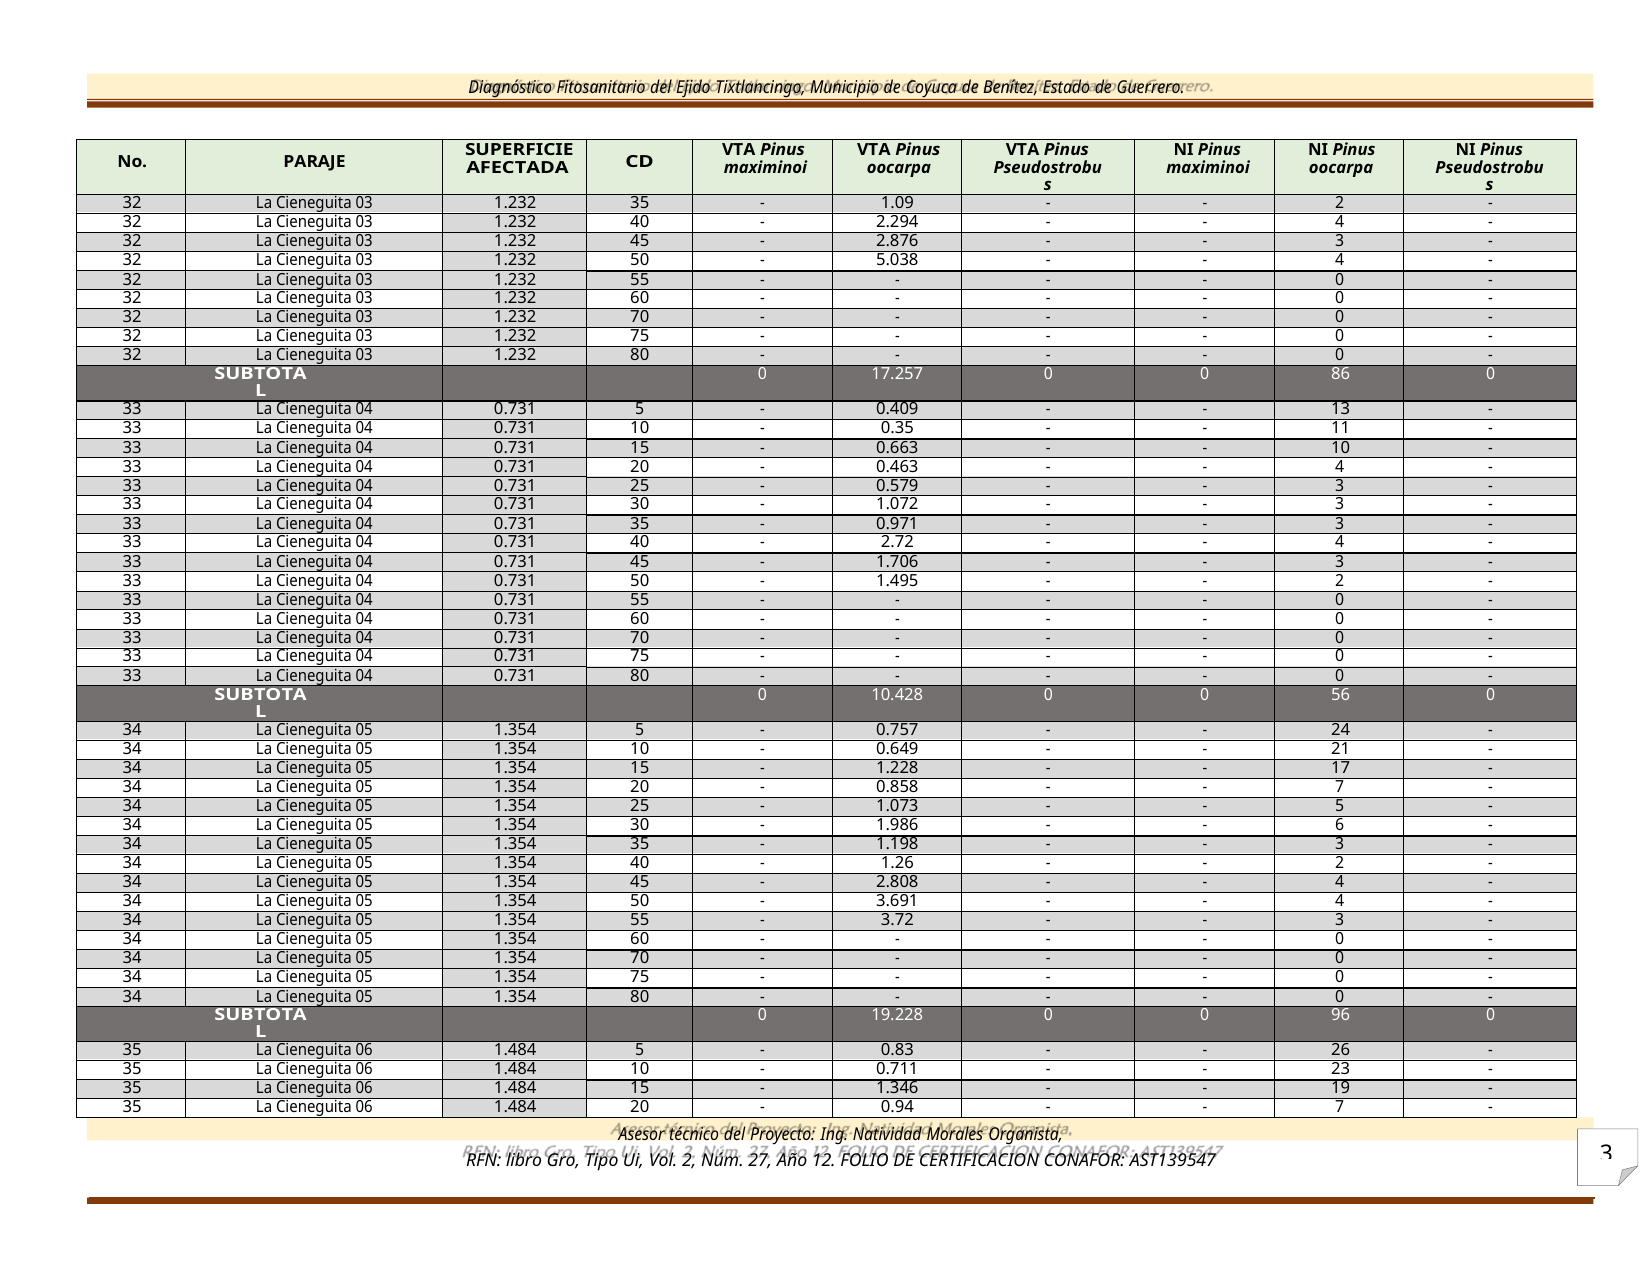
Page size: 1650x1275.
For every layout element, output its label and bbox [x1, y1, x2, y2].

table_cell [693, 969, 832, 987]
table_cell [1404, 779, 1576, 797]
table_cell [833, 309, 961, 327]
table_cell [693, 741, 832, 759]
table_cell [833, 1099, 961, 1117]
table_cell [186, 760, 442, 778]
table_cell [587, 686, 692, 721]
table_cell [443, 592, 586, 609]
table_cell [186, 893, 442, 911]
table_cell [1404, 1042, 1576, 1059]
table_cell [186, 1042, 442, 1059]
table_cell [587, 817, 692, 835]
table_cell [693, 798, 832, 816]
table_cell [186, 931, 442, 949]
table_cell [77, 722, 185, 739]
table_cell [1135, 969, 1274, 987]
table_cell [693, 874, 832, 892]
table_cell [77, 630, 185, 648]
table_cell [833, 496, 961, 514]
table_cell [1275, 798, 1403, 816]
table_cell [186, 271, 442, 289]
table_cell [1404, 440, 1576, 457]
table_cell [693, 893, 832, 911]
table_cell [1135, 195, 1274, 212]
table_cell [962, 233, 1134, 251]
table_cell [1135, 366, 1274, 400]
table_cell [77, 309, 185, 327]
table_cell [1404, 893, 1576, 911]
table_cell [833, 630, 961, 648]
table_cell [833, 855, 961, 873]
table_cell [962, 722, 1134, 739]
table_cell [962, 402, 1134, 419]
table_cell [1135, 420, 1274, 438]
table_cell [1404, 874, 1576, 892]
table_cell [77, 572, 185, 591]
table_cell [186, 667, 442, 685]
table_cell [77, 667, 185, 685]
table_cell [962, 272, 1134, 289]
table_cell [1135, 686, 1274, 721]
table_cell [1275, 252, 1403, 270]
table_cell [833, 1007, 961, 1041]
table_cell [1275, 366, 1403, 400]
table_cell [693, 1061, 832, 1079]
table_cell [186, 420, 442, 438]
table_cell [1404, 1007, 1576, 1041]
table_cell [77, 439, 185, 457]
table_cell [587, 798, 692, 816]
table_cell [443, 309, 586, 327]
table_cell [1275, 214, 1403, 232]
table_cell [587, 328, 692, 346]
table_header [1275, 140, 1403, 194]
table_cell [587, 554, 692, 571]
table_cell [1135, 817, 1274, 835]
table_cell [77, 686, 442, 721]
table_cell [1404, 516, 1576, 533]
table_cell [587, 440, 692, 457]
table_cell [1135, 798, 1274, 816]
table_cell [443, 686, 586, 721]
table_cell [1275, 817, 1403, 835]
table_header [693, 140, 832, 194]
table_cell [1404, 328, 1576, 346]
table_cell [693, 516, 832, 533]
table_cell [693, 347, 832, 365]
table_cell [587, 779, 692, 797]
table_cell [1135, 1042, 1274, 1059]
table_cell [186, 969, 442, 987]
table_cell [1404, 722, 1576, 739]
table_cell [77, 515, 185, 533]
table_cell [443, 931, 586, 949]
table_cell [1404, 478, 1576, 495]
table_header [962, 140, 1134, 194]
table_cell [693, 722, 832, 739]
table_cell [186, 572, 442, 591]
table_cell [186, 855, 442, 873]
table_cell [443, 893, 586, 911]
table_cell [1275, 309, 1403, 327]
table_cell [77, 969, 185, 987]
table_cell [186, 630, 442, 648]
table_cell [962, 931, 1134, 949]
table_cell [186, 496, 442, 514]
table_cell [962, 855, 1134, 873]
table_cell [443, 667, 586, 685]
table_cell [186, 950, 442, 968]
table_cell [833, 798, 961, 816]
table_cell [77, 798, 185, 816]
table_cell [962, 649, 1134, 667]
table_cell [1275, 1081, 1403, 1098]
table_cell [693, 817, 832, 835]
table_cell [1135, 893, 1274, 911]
picture [456, 67, 1235, 98]
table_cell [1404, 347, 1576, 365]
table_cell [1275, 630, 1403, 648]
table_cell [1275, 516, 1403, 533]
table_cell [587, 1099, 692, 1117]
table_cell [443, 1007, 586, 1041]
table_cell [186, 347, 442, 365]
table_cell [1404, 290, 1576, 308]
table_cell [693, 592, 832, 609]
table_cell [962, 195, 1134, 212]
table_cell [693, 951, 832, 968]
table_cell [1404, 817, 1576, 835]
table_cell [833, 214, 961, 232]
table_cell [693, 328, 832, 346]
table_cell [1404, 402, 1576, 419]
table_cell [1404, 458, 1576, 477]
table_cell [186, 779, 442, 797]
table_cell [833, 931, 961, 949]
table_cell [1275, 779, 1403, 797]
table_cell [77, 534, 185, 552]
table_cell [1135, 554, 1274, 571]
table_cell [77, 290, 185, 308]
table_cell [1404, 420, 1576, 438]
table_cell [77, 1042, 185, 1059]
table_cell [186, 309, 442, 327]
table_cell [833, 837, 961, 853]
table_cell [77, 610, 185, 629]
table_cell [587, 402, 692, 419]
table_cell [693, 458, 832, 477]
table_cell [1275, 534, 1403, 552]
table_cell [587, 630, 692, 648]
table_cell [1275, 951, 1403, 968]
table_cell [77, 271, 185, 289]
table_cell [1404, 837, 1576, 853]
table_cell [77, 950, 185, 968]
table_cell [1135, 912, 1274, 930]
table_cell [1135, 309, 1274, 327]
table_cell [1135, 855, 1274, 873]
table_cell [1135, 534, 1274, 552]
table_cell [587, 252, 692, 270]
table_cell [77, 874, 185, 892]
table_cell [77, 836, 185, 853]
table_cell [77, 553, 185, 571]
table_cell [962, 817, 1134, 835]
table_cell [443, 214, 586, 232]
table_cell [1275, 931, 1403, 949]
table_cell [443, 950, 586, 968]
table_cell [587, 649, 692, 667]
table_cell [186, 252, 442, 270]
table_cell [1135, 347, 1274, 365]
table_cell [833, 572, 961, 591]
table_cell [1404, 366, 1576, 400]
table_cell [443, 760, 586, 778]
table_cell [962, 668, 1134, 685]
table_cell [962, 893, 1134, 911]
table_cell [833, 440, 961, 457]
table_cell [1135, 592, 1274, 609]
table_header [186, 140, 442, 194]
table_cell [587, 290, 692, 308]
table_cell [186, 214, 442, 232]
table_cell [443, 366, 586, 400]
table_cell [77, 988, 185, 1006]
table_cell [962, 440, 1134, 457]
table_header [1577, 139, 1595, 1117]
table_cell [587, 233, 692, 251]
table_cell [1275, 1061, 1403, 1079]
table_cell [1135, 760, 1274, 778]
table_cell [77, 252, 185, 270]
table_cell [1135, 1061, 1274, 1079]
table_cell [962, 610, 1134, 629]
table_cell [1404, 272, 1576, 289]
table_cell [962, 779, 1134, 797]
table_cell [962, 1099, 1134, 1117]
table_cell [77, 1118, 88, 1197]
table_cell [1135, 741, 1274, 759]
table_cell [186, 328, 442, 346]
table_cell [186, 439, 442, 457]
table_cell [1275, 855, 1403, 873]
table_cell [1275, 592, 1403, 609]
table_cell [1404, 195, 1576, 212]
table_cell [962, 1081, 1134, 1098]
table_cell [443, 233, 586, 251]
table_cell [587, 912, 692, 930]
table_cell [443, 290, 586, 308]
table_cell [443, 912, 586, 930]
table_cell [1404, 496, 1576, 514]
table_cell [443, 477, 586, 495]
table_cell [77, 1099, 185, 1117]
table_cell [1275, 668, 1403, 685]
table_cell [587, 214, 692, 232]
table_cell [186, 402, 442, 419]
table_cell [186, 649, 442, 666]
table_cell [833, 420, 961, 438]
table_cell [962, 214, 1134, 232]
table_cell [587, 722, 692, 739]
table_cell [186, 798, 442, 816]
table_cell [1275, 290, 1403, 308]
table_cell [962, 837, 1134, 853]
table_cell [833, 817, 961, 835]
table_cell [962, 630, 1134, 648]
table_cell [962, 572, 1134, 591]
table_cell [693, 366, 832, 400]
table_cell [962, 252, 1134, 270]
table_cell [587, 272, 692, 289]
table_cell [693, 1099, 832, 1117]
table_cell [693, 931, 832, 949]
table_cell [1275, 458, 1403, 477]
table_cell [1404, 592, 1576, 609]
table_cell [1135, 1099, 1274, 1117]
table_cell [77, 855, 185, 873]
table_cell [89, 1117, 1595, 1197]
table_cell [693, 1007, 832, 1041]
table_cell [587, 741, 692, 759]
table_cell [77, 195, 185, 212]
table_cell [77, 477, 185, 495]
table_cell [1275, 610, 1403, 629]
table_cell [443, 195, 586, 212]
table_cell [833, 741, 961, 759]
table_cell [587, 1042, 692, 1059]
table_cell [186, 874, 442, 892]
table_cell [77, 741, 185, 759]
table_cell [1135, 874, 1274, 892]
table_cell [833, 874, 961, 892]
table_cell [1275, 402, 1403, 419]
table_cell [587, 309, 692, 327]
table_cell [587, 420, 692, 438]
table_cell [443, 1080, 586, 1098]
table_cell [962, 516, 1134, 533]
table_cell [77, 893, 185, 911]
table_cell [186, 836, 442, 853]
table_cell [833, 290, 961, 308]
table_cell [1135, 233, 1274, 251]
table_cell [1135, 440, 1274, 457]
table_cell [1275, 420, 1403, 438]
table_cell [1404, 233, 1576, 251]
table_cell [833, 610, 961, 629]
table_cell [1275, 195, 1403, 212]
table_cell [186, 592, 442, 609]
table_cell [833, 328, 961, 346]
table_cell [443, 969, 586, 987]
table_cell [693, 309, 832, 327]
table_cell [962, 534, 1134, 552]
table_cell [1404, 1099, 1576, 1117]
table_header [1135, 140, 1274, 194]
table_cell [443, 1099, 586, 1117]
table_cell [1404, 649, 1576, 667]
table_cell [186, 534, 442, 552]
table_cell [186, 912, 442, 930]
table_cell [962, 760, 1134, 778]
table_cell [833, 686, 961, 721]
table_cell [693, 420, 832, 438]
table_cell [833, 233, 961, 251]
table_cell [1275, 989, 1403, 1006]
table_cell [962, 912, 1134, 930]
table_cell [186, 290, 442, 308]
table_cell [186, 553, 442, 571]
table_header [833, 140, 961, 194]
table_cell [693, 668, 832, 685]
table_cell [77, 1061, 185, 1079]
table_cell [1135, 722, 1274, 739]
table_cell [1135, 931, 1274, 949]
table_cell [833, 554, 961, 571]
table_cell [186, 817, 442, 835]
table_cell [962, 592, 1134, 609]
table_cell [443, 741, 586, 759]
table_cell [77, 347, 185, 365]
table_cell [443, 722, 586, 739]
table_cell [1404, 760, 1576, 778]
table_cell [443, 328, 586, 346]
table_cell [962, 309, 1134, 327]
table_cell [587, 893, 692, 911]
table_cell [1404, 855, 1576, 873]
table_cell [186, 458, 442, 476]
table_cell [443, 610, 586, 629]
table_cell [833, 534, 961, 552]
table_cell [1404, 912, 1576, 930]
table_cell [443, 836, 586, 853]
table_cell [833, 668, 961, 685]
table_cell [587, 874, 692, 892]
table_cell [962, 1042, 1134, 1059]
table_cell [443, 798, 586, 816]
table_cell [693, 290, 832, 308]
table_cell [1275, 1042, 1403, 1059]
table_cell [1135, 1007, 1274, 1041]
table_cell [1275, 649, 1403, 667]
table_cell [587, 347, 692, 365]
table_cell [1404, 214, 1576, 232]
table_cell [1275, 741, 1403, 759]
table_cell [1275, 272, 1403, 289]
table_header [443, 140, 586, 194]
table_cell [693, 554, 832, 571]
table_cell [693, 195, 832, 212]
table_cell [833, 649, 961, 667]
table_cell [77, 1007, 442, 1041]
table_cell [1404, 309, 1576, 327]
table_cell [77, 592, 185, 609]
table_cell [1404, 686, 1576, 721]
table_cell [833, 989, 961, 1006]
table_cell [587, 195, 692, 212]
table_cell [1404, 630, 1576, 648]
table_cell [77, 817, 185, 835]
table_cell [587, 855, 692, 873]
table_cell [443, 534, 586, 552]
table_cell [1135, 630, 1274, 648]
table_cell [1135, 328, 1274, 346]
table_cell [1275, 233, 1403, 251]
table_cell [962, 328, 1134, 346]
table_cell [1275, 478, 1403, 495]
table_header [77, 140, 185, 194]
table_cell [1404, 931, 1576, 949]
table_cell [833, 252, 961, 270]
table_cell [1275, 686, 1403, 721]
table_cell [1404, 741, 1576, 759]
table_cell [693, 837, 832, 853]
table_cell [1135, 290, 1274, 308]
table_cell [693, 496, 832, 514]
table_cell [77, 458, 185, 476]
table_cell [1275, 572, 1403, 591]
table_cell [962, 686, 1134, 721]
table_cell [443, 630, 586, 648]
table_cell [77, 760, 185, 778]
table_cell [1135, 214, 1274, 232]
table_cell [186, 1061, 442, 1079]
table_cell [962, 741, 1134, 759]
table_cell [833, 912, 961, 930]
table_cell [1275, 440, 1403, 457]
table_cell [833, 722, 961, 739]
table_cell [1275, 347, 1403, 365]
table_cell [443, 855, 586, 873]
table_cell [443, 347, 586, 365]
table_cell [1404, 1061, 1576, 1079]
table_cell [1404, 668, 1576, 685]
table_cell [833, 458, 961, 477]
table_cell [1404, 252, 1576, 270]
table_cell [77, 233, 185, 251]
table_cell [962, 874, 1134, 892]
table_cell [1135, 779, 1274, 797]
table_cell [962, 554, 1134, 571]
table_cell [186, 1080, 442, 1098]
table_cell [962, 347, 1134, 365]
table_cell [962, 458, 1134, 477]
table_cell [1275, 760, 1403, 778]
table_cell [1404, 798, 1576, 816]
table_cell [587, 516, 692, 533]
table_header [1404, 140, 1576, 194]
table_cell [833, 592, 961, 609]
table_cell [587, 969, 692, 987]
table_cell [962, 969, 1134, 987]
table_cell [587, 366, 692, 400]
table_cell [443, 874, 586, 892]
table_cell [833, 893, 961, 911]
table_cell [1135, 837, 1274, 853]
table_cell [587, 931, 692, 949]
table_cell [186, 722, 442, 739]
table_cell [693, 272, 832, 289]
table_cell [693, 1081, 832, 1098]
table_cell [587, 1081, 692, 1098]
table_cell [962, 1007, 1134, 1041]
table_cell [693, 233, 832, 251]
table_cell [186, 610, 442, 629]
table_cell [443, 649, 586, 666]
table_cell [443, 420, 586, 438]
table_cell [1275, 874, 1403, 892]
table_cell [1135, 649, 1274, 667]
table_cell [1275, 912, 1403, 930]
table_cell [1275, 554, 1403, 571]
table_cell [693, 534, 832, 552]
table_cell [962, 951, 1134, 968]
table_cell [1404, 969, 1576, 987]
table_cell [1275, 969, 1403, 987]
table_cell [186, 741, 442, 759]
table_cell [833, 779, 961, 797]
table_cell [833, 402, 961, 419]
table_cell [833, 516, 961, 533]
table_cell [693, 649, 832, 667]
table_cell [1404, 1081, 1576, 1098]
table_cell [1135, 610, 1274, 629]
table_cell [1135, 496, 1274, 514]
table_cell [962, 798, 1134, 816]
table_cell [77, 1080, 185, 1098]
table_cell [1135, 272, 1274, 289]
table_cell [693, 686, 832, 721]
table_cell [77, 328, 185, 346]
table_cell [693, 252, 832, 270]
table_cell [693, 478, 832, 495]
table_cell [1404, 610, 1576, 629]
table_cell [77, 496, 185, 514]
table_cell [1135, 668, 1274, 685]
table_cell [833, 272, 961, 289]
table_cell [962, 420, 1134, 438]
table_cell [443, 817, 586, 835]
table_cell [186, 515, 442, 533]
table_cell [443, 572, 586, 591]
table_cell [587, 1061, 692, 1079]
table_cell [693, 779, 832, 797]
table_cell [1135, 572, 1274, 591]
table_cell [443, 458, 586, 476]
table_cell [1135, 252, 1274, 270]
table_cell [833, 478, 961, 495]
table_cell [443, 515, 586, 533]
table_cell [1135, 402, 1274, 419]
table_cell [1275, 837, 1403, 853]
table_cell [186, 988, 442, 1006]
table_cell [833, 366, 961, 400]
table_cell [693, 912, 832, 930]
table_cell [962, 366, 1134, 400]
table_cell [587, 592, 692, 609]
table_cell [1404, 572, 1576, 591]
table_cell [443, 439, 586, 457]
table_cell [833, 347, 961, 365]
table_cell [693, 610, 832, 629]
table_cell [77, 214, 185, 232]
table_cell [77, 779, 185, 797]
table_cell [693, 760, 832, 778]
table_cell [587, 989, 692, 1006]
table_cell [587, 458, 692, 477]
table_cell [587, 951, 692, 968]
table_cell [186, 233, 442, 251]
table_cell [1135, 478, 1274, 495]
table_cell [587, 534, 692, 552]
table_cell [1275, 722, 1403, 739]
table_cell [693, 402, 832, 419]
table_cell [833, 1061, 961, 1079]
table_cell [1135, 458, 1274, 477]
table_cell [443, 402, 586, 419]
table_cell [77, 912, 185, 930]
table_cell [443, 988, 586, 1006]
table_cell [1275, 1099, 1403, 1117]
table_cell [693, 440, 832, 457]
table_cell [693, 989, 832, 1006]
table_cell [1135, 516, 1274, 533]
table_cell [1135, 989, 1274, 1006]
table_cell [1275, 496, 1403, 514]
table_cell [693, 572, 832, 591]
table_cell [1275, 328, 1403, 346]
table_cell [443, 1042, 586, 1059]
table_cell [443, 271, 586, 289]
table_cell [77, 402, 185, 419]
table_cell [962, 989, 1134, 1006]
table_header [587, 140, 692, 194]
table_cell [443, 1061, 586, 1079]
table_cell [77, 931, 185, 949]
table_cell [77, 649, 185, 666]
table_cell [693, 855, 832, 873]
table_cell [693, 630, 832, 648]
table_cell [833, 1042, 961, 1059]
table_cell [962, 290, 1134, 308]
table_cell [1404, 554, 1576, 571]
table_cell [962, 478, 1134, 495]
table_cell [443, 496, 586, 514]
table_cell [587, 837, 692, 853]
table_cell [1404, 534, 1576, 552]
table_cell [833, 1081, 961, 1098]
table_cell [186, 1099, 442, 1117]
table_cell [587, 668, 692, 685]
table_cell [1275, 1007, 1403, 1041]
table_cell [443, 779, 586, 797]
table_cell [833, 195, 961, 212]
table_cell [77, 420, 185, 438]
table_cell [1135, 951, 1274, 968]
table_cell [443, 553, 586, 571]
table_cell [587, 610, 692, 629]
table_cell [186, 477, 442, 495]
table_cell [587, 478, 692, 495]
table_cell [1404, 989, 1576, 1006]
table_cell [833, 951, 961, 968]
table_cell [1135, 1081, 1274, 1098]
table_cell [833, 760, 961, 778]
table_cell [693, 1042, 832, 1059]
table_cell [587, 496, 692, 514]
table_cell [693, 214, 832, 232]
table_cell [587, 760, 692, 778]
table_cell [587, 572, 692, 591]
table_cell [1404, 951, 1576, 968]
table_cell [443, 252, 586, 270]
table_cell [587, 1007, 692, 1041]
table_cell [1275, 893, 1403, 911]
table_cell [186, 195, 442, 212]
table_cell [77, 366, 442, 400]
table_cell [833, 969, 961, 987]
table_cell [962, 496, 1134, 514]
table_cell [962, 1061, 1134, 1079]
